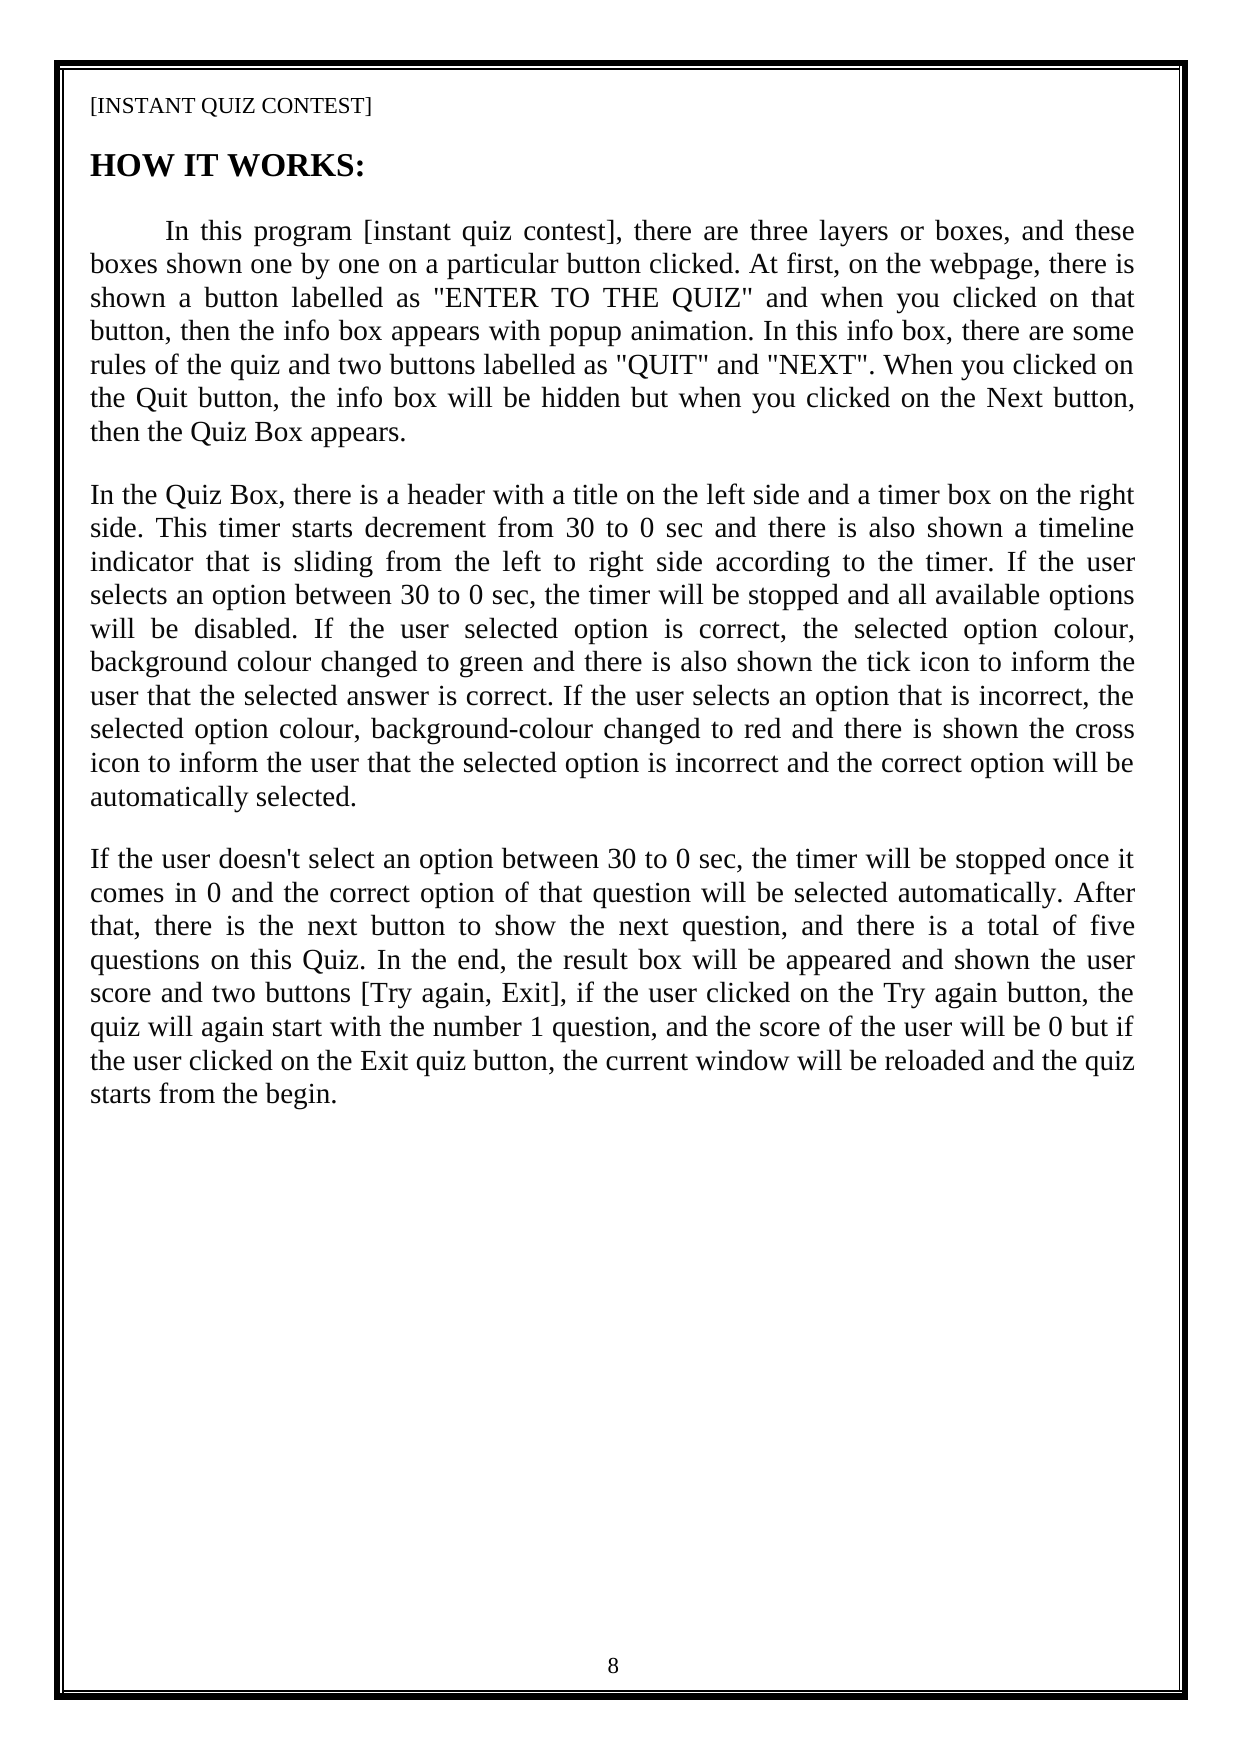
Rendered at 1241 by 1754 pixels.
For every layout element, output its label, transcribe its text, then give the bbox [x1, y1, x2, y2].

text If the user doesn't select an option between 30 to 0 sec, the timer will be stopped once it comes in 0 and the correct option of that question will be selected automatically. After that, there is the next button to show the next question, and there is a total of five questions on this Quiz. In the end, the result box will be appeared and shown the user score and two buttons [Try again, Exit], if the user clicked on the Try again button, the quiz will again start with the number 1 question, and the score of the user will be 0 but if the user clicked on the Exit quiz button, the current window will be reloaded and the quiz starts from the begin. [90, 841, 1136, 1110]
text In the Quiz Box, there is a header with a title on the left side and a timer box on the right side. This timer starts decrement from 30 to 0 sec and there is also shown a timeline indicator that is sliding from the left to right side according to the timer. If the user selects an option between 30 to 0 sec, the timer will be stopped and all available options will be disabled. If the user selected option is correct, the selected option colour, background colour changed to green and there is also shown the tick icon to inform the user that the selected answer is correct. If the user selects an option that is incorrect, the selected option colour, background-colour changed to red and there is shown the cross icon to inform the user that the selected option is incorrect and the correct option will be automatically selected. [90, 477, 1136, 812]
text HOW IT WORKS: [90, 145, 1136, 184]
text In this program [instant quiz contest], there are three layers or boxes, and these boxes shown one by one on a particular button clicked. At first, on the webpage, there is shown a button labelled as "ENTER TO THE QUIZ" and when you clicked on that button, then the info box appears with popup animation. In this info box, there are some rules of the quiz and two buttons labelled as "QUIT" and "NEXT". When you clicked on the Quit button, the info box will be hidden but when you clicked on the Next button, then the Quiz Box appears. [90, 213, 1136, 448]
